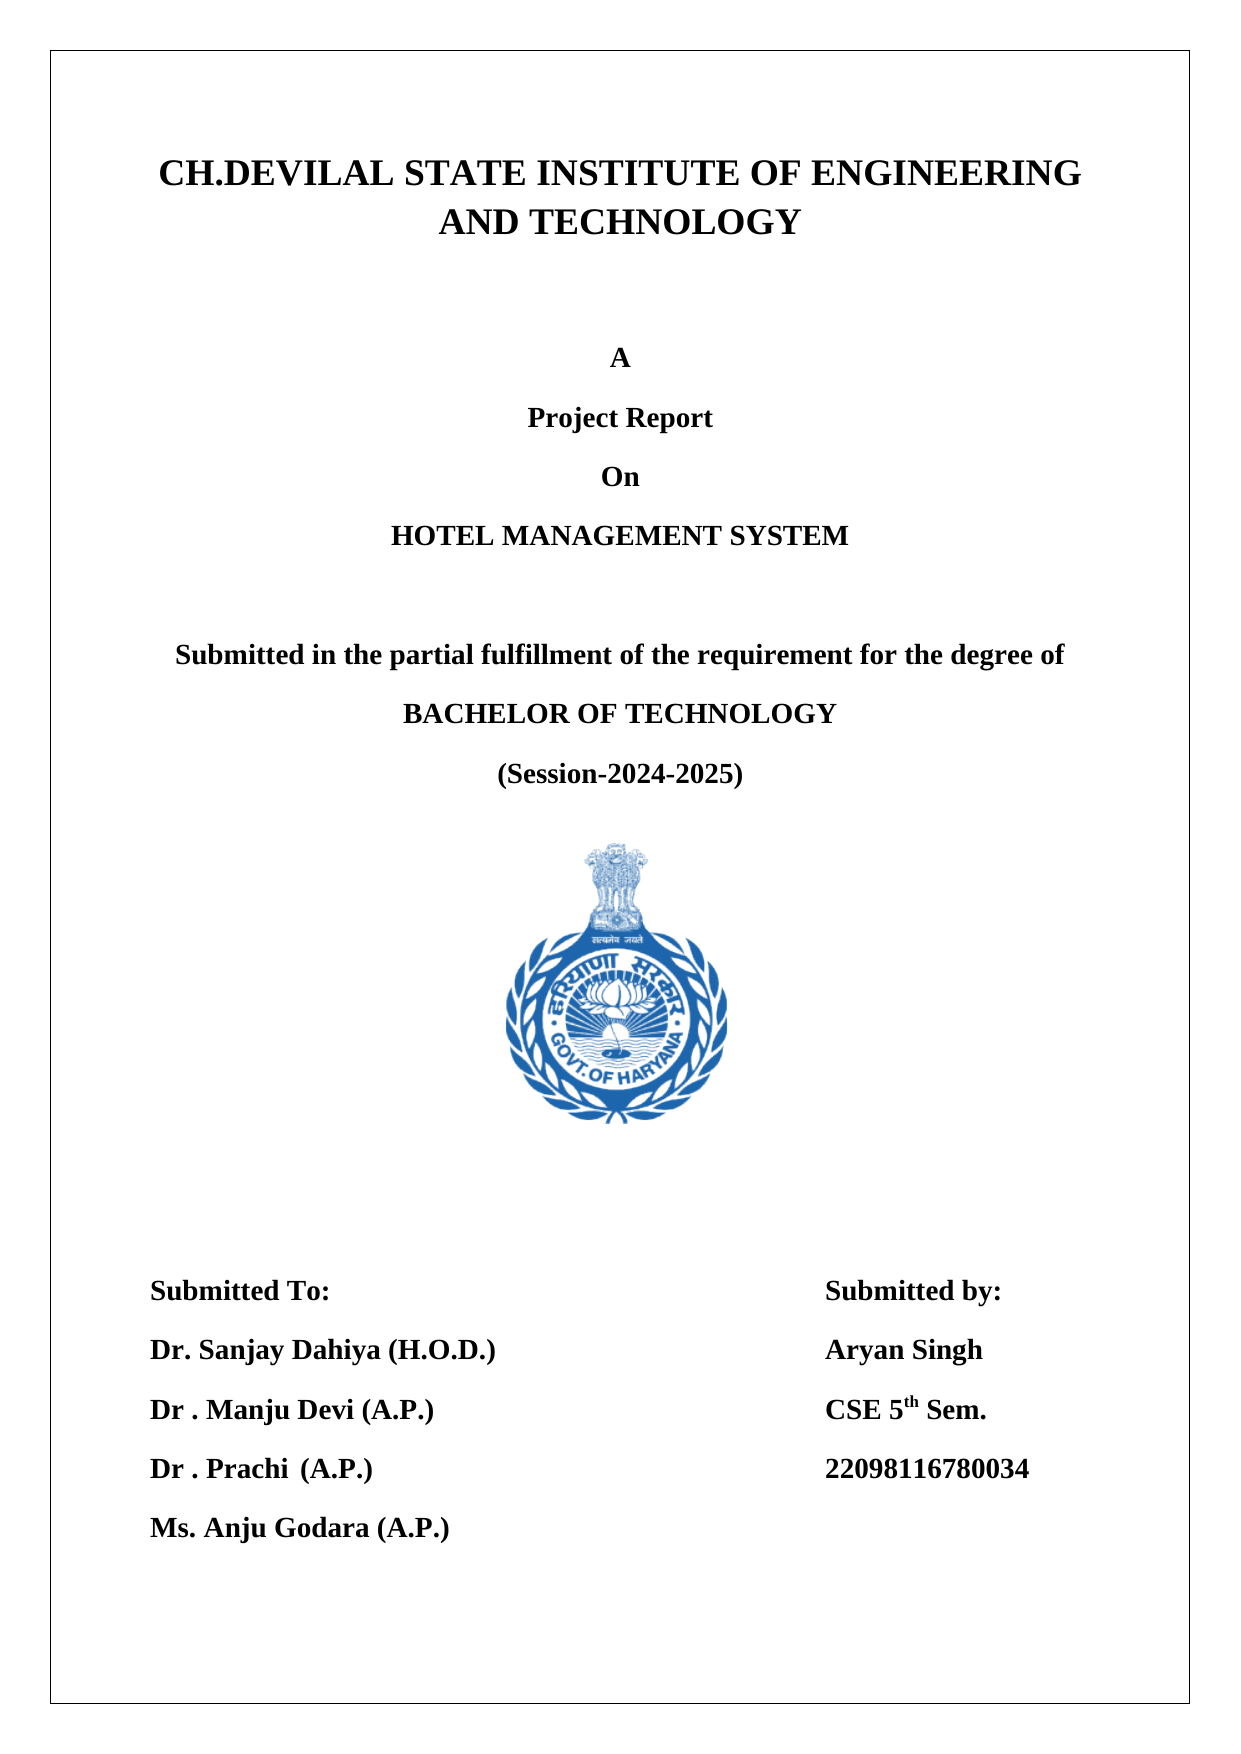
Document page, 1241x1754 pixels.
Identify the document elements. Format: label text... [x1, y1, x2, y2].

text Project Report [150, 400, 1090, 433]
text Submitted in the partial fulfillment of the requirement for the degree of [150, 637, 1090, 671]
text On [150, 459, 1090, 493]
text Dr. Sanjay Dahiya (H.O.D.) Aryan Singh [150, 1332, 1090, 1366]
text Submitted To: Submitted by: [150, 1273, 1090, 1307]
text BACHELOR OF TECHNOLOGY [150, 697, 1090, 730]
text (Session-2024-2025) [150, 756, 1090, 789]
text Dr . Prachi (A.P.) 22098116780034 [150, 1451, 1090, 1485]
text CH.DEVILAL STATE INSTITUTE OF ENGINEERING AND TECHNOLOGY [150, 150, 1090, 243]
text Dr . Manju Devi (A.P.) CSE 5th Sem. [150, 1392, 1090, 1425]
text Ms. Anju Godara (A.P.) [150, 1511, 1090, 1544]
text A [150, 340, 1090, 374]
picture [505, 843, 728, 1124]
text HOTEL MANAGEMENT SYSTEM [150, 518, 1090, 552]
